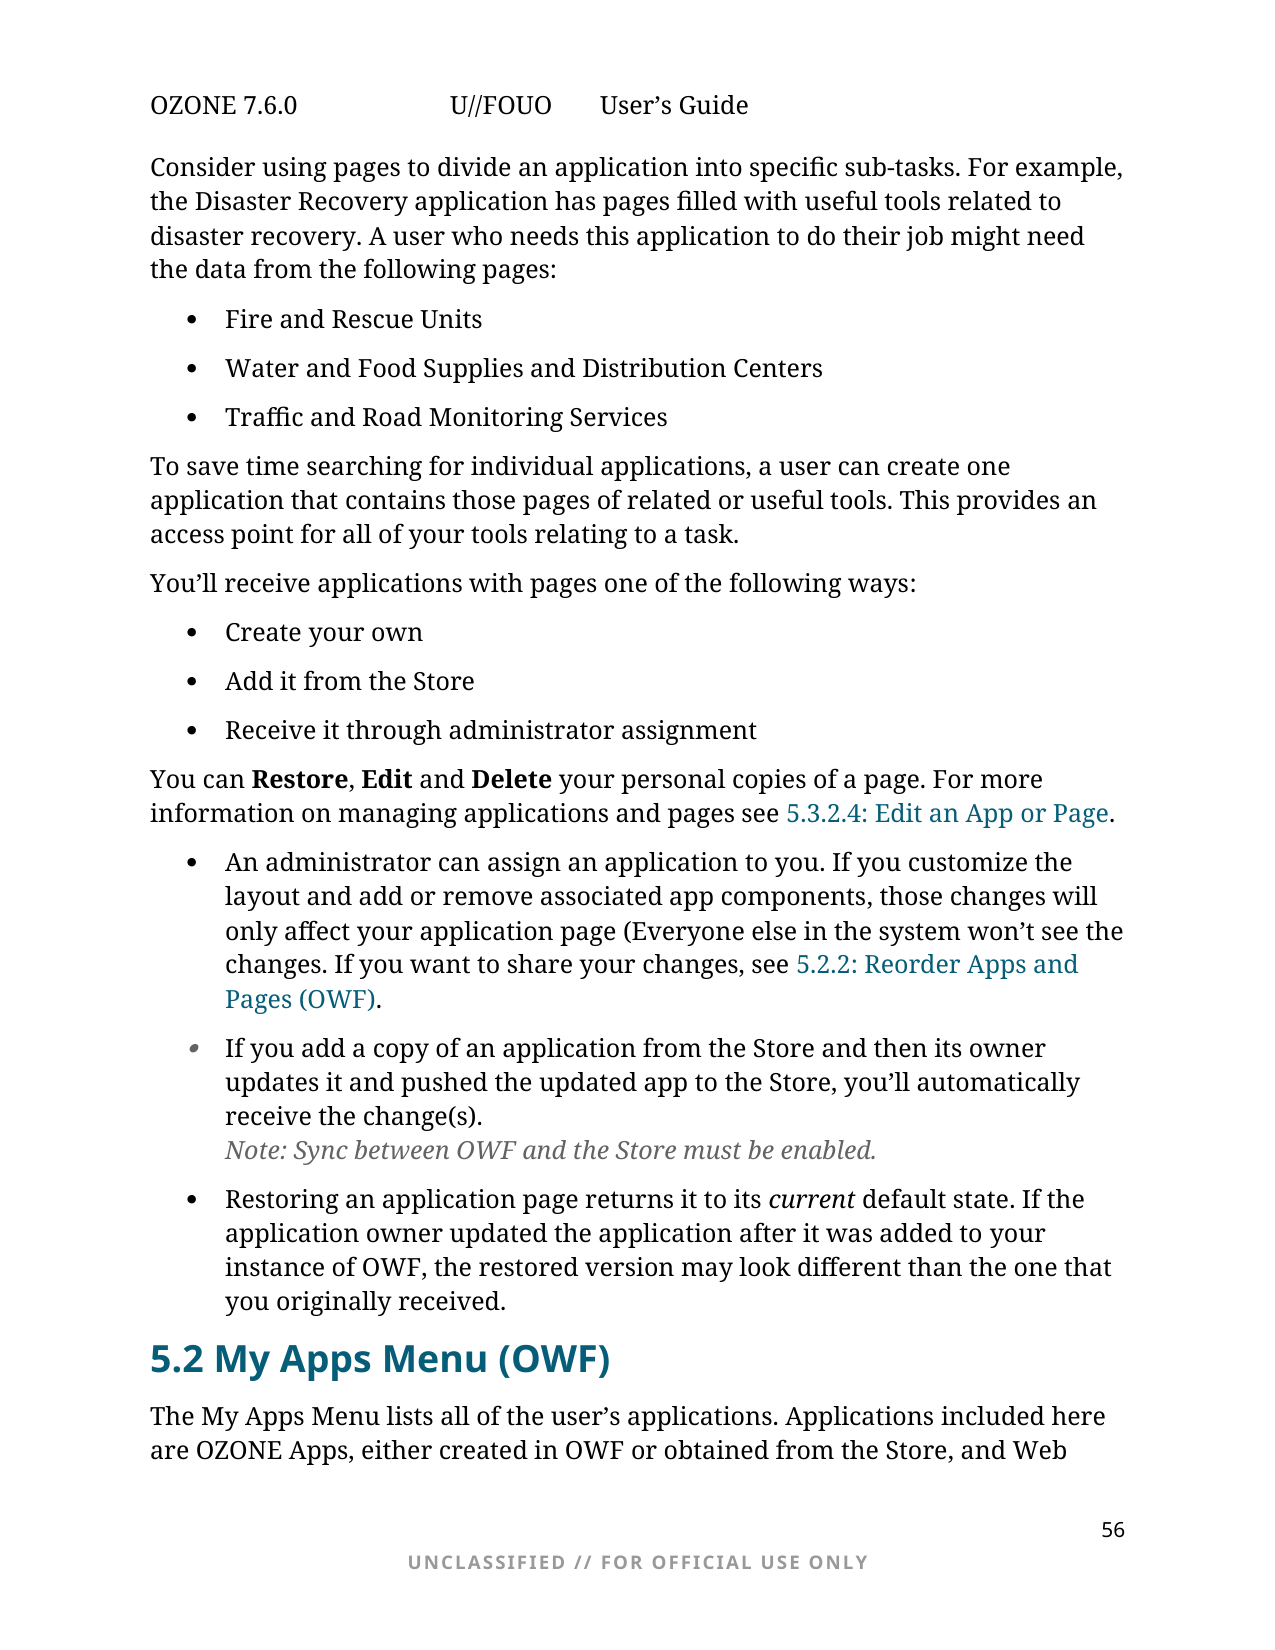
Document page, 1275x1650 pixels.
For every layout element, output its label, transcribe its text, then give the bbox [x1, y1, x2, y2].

list Add it from the Store [187, 664, 1125, 698]
list An administrator can assign an application to you. If you customize the layout and add or remove associated app components, those changes will only affect your application page (Everyone else in the system won’t see the changes. If you want to share your changes, see 5.2.2: Reorder Apps and Pages (OWF). [187, 845, 1125, 1015]
list Receive it through administrator assignment [187, 713, 1125, 747]
text You can Restore, Edit and Delete your personal copies of a page. For more information on managing applications and pages see 5.3.2.4: Edit an App or Page. [150, 762, 1125, 830]
list Restoring an application page returns it to its current default state. If the application owner updated the application after it was added to your instance of OWF, the restored version may look different than the one that you originally received. [187, 1182, 1125, 1318]
list Fire and Rescue Units [187, 301, 1125, 335]
list If you add a copy of an application from the Store and then its owner updates it and pushed the updated app to the Store, you’ll automatically receive the change(s). Note: Sync between OWF and the Store must be enabled. [187, 1030, 1125, 1167]
list Create your own [187, 615, 1125, 649]
text Consider using pages to divide an application into specific sub-tasks. For example, the Disaster Recovery application has pages filled with useful tools related to disaster recovery. A user who needs this application to do their job might need the data from the following pages: [150, 150, 1125, 286]
subtitle My Apps Menu (OWF) [150, 1333, 1125, 1384]
text You’ll receive applications with pages one of the following ways: [150, 566, 1125, 600]
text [150, 1399, 1125, 1467]
list Water and Food Supplies and Distribution Centers [187, 350, 1125, 384]
text To save time searching for individual applications, a user can create one application that contains those pages of related or useful tools. This provides an access point for all of your tools relating to a task. [150, 448, 1125, 551]
list Traffic and Road Monitoring Services [187, 399, 1125, 433]
